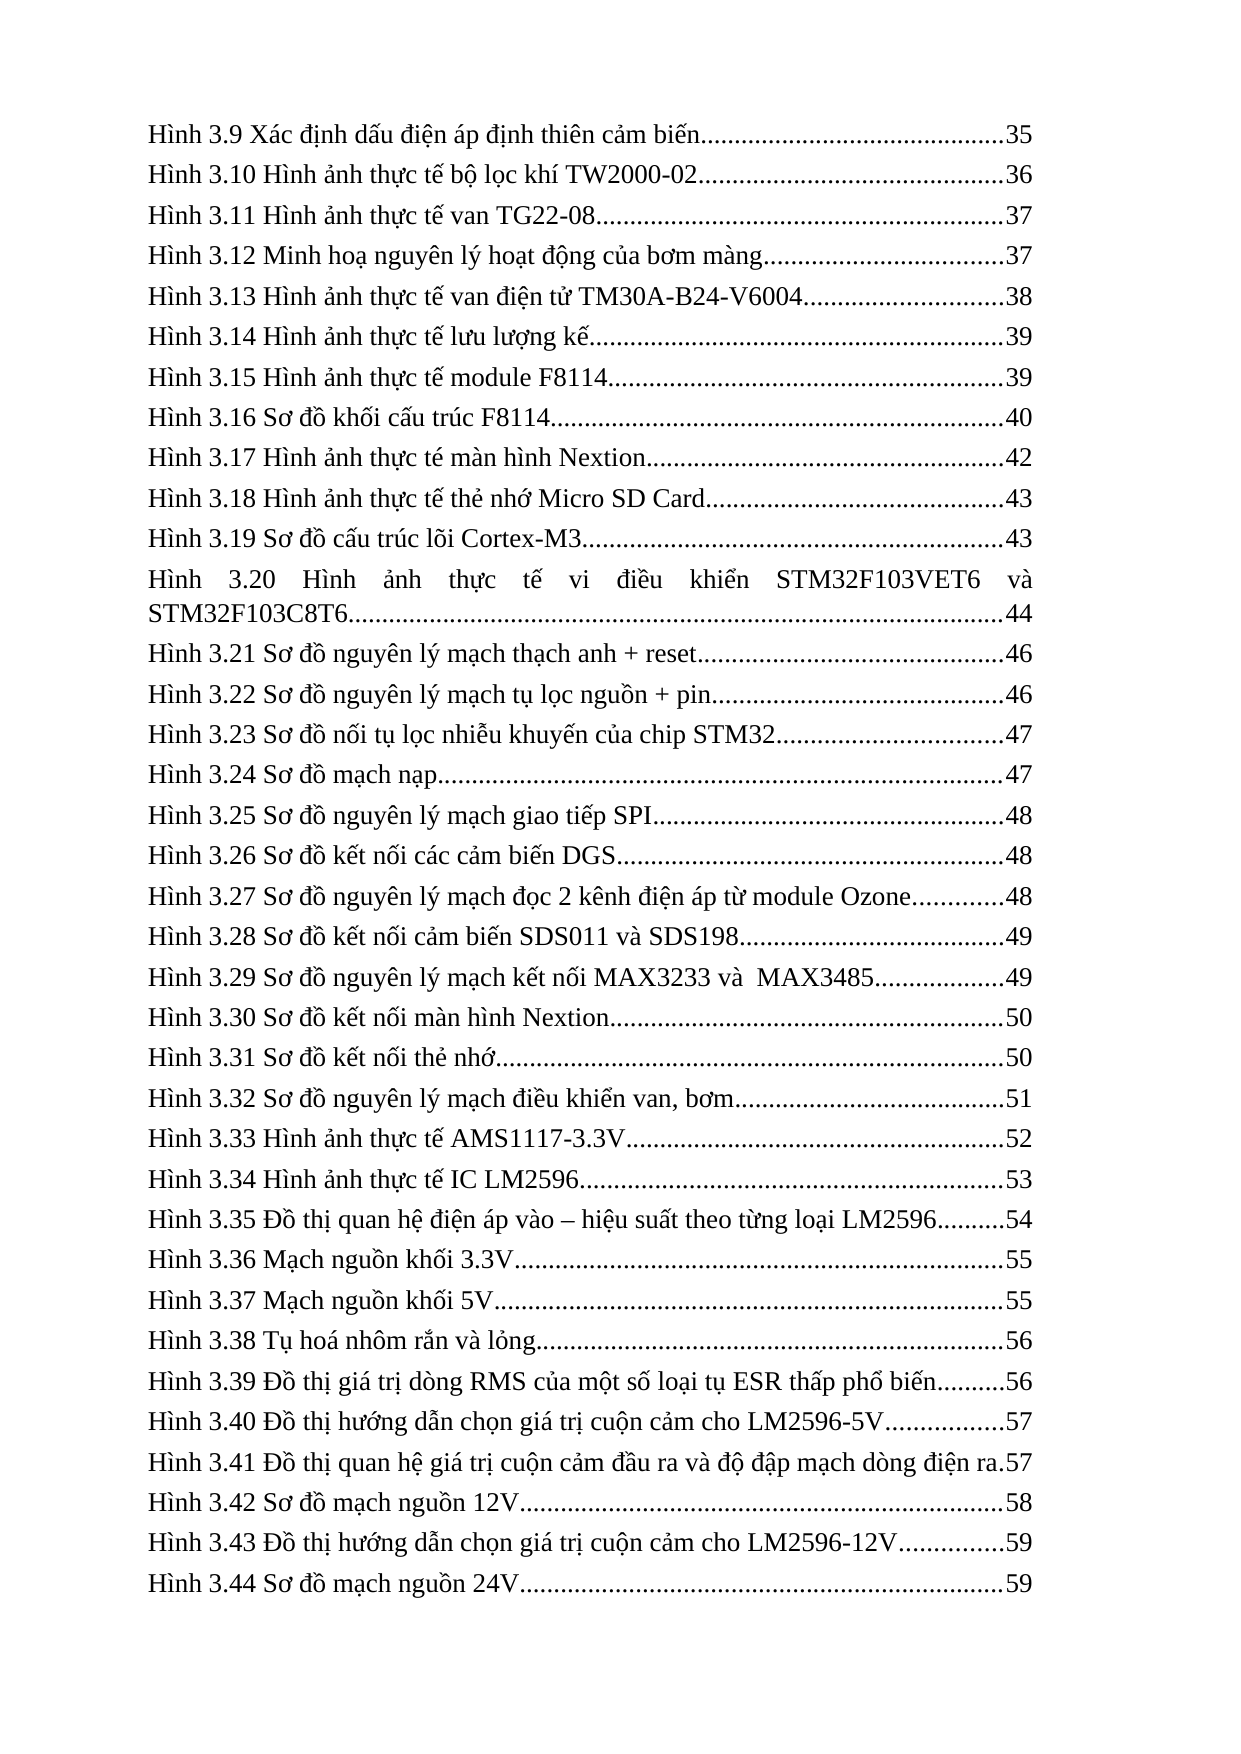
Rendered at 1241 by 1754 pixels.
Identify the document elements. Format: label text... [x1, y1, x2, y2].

text Hình 3.21 Sơ đồ nguyên lý mạch thạch anh + reset 46 [148, 637, 1033, 668]
text Hình 3.35 Đồ thị quan hệ điện áp vào – hiệu suất theo từng loại LM2596 54 [148, 1203, 1033, 1234]
text Hình 3.23 Sơ đồ nối tụ lọc nhiễu khuyến của chip STM32 47 [148, 718, 1033, 749]
text Hình 3.32 Sơ đồ nguyên lý mạch điều khiển van, bơm 51 [148, 1082, 1033, 1113]
text Hình 3.26 Sơ đồ kết nối các cảm biến DGS 48 [148, 839, 1033, 871]
text Hình 3.12 Minh hoạ nguyên lý hoạt động của bơm màng 37 [148, 239, 1033, 271]
text Hình 3.38 Tụ hoá nhôm rắn và lỏng 56 [148, 1324, 1033, 1356]
text Hình 3.24 Sơ đồ mạch nạp 47 [148, 758, 1033, 790]
text Hình 3.9 Xác định dấu điện áp định thiên cảm biến 35 [148, 118, 1033, 149]
text Hình 3.34 Hình ảnh thực tế IC LM2596 53 [148, 1163, 1033, 1194]
text Hình 3.39 Đồ thị giá trị dòng RMS của một số loại tụ ESR thấp phổ biến 56 [148, 1365, 1033, 1396]
text Hình 3.29 Sơ đồ nguyên lý mạch kết nối MAX3233 và MAX3485 49 [148, 961, 1033, 992]
text Hình 3.14 Hình ảnh thực tế lưu lượng kế 39 [148, 320, 1033, 351]
text Hình 3.28 Sơ đồ kết nối cảm biến SDS011 và SDS198 49 [148, 920, 1033, 951]
text Hình 3.40 Đồ thị hướng dẫn chọn giá trị cuộn cảm cho LM2596-5V 57 [148, 1405, 1033, 1436]
text Hình 3.17 Hình ảnh thực té màn hình Nextion 42 [148, 441, 1033, 473]
text Hình 3.44 Sơ đồ mạch nguồn 24V 59 [148, 1567, 1033, 1598]
text Hình 3.20 Hình ảnh thực tế vi điều khiển STM32F103VET6 và STM32F103C8T6 44 [148, 563, 1033, 628]
text Hình 3.15 Hình ảnh thực tế module F8114 39 [148, 361, 1033, 392]
text Hình 3.42 Sơ đồ mạch nguồn 12V 58 [148, 1486, 1033, 1517]
text Hình 3.22 Sơ đồ nguyên lý mạch tụ lọc nguồn + pin 46 [148, 678, 1033, 709]
text Hình 3.41 Đồ thị quan hệ giá trị cuộn cảm đầu ra và độ đập mạch dòng điện ra 57 [148, 1446, 1033, 1477]
text Hình 3.30 Sơ đồ kết nối màn hình Nextion 50 [148, 1001, 1033, 1032]
text Hình 3.13 Hình ảnh thực tế van điện tử TM30A-B24-V6004 38 [148, 280, 1033, 311]
text Hình 3.43 Đồ thị hướng dẫn chọn giá trị cuộn cảm cho LM2596-12V 59 [148, 1526, 1033, 1558]
text Hình 3.37 Mạch nguồn khối 5V 55 [148, 1284, 1033, 1315]
text Hình 3.16 Sơ đồ khối cấu trúc F8114 40 [148, 401, 1033, 432]
text Hình 3.19 Sơ đồ cấu trúc lõi Cortex-M3 43 [148, 522, 1033, 553]
text Hình 3.31 Sơ đồ kết nối thẻ nhớ 50 [148, 1041, 1033, 1073]
text Hình 3.11 Hình ảnh thực tế van TG22-08 37 [148, 199, 1033, 230]
text Hình 3.18 Hình ảnh thực tế thẻ nhớ Micro SD Card 43 [148, 482, 1033, 513]
text Hình 3.33 Hình ảnh thực tế AMS1117-3.3V 52 [148, 1122, 1033, 1153]
text Hình 3.27 Sơ đồ nguyên lý mạch đọc 2 kênh điện áp từ module Ozone 48 [148, 880, 1033, 911]
text Hình 3.25 Sơ đồ nguyên lý mạch giao tiếp SPI 48 [148, 799, 1033, 830]
text Hình 3.36 Mạch nguồn khối 3.3V 55 [148, 1243, 1033, 1275]
text Hình 3.10 Hình ảnh thực tế bộ lọc khí TW2000-02 36 [148, 158, 1033, 190]
